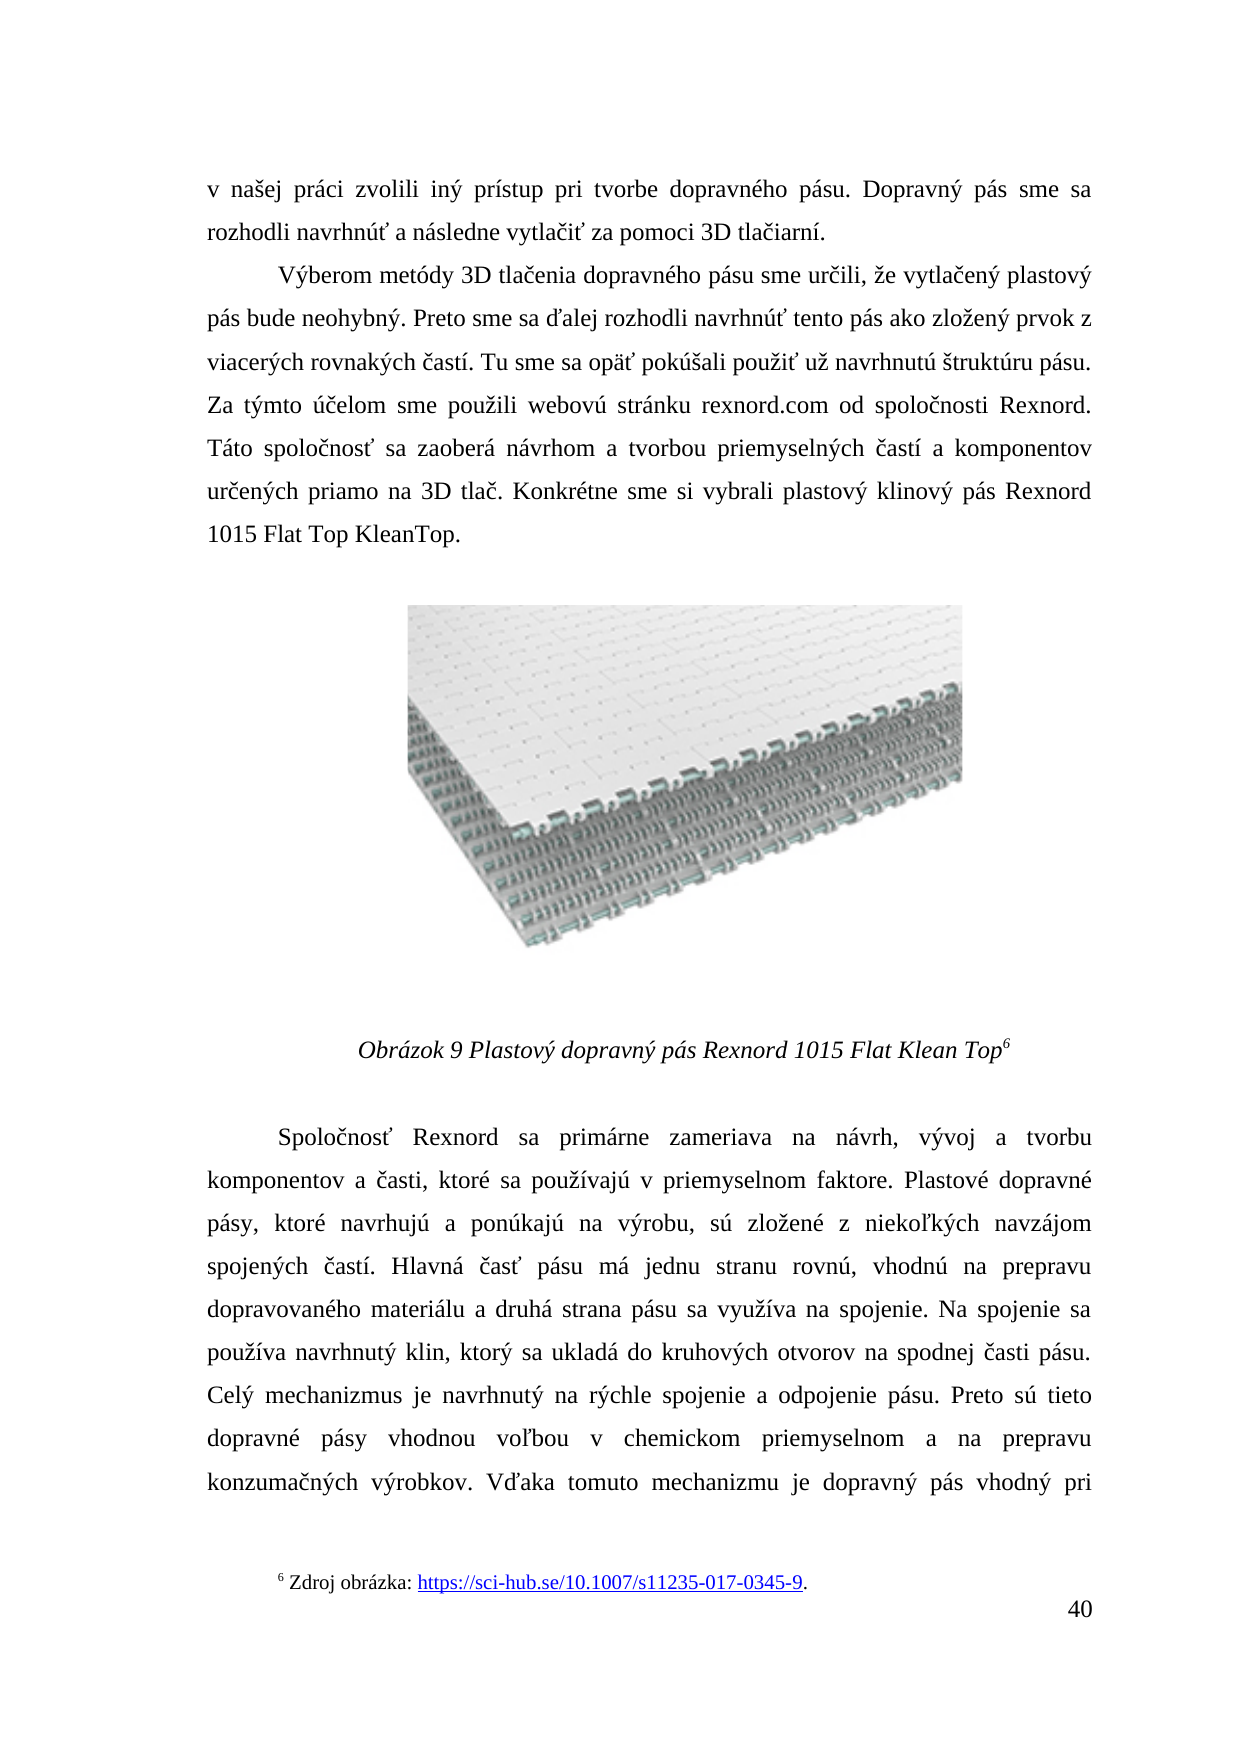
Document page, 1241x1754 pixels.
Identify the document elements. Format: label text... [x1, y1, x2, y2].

text Výberom metódy 3D tlačenia dopravného pásu sme určili, že vytlačený plastový pás bude neohybný. Preto sme sa ďalej rozhodli navrhnúť tento pás ako zložený prvok z viacerých rovnakých častí. Tu sme sa opäť pokúšali použiť už navrhnutú štruktúru pásu. Za týmto účelom sme použili webovú stránku rexnord.com od spoločnosti Rexnord. Táto spoločnosť sa zaoberá návrhom a tvorbou priemyselných častí a komponentov určených priamo na 3D tlač. Konkrétne sme si vybrali plastový klinový pás Rexnord 1015 Flat Top KleanTop. [207, 260, 1092, 548]
text Obrázok 9 Plastový dopravný pás Rexnord 1015 Flat Klean Top [207, 1035, 1092, 1064]
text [207, 174, 1092, 246]
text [207, 1122, 1092, 1495]
